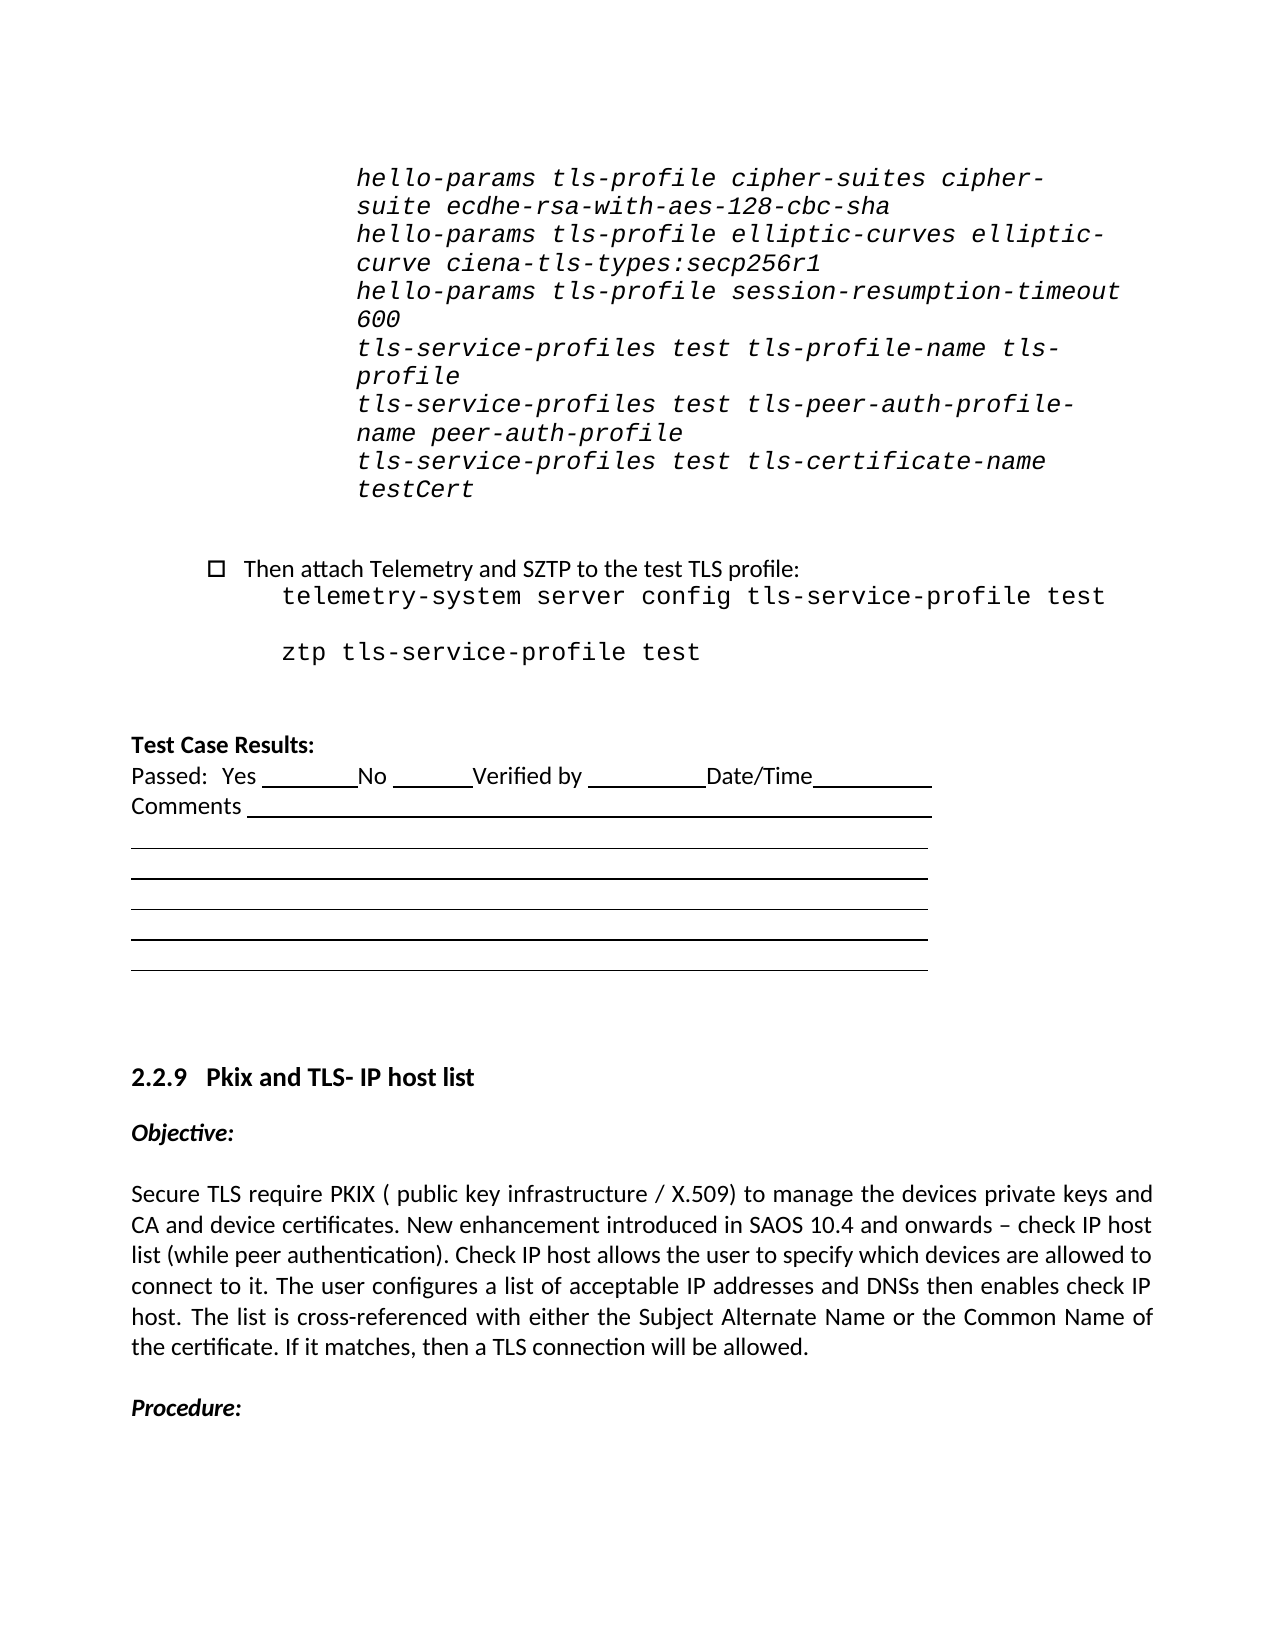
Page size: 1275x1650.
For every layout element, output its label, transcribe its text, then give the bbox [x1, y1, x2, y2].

text tls-service-profiles test tls-profile-name tls- profile [356, 335, 1154, 392]
text tls-service-profiles test tls-peer-auth-profile-name peer-auth-profile [356, 392, 1137, 449]
text hello-params tls-profile cipher-suites cipher-suite ecdhe-rsa-with-aes-128-cbc-sha [356, 165, 1122, 222]
text hello-params tls-profile session-resumption-timeout 600 [356, 279, 1154, 335]
text Objective: [131, 1118, 1275, 1148]
text telemetry-system server config tls-service-profile test ztp tls-service-profile test [281, 583, 1137, 668]
subtitle Test Case Results: [131, 729, 1275, 760]
text Procedure: [131, 1392, 1275, 1423]
text hello-params tls-profile elliptic-curves elliptic- curve ciena-tls-types:secp256r1 [356, 222, 1154, 279]
text Passed: Yes No Verified by Date/Time Comments [131, 760, 937, 821]
text tls-service-profiles test tls-certificate-name testCert [356, 449, 1154, 505]
subtitle Pkix and TLS- IP host list [131, 1060, 1275, 1093]
text Secure TLS require PKIX ( public key infrastructure / X.509) to manage the devices private keys and CA and device certificates. New enhancement introduced in SAOS 10.4 and onwards – check IP host list (while peer authentication). Check IP host allows the user to specify which devices are allowed to connect to it. The user configures a list of acceptable IP addresses and DNSs then enables check IP host. The list is cross-referenced with either the Subject Alternate Name or the Common Name of the certificate. If it matches, then a TLS connection will be allowed. [131, 1179, 1153, 1362]
list Then attach Telemetry and SZTP to the test TLS profile: [206, 553, 1275, 583]
